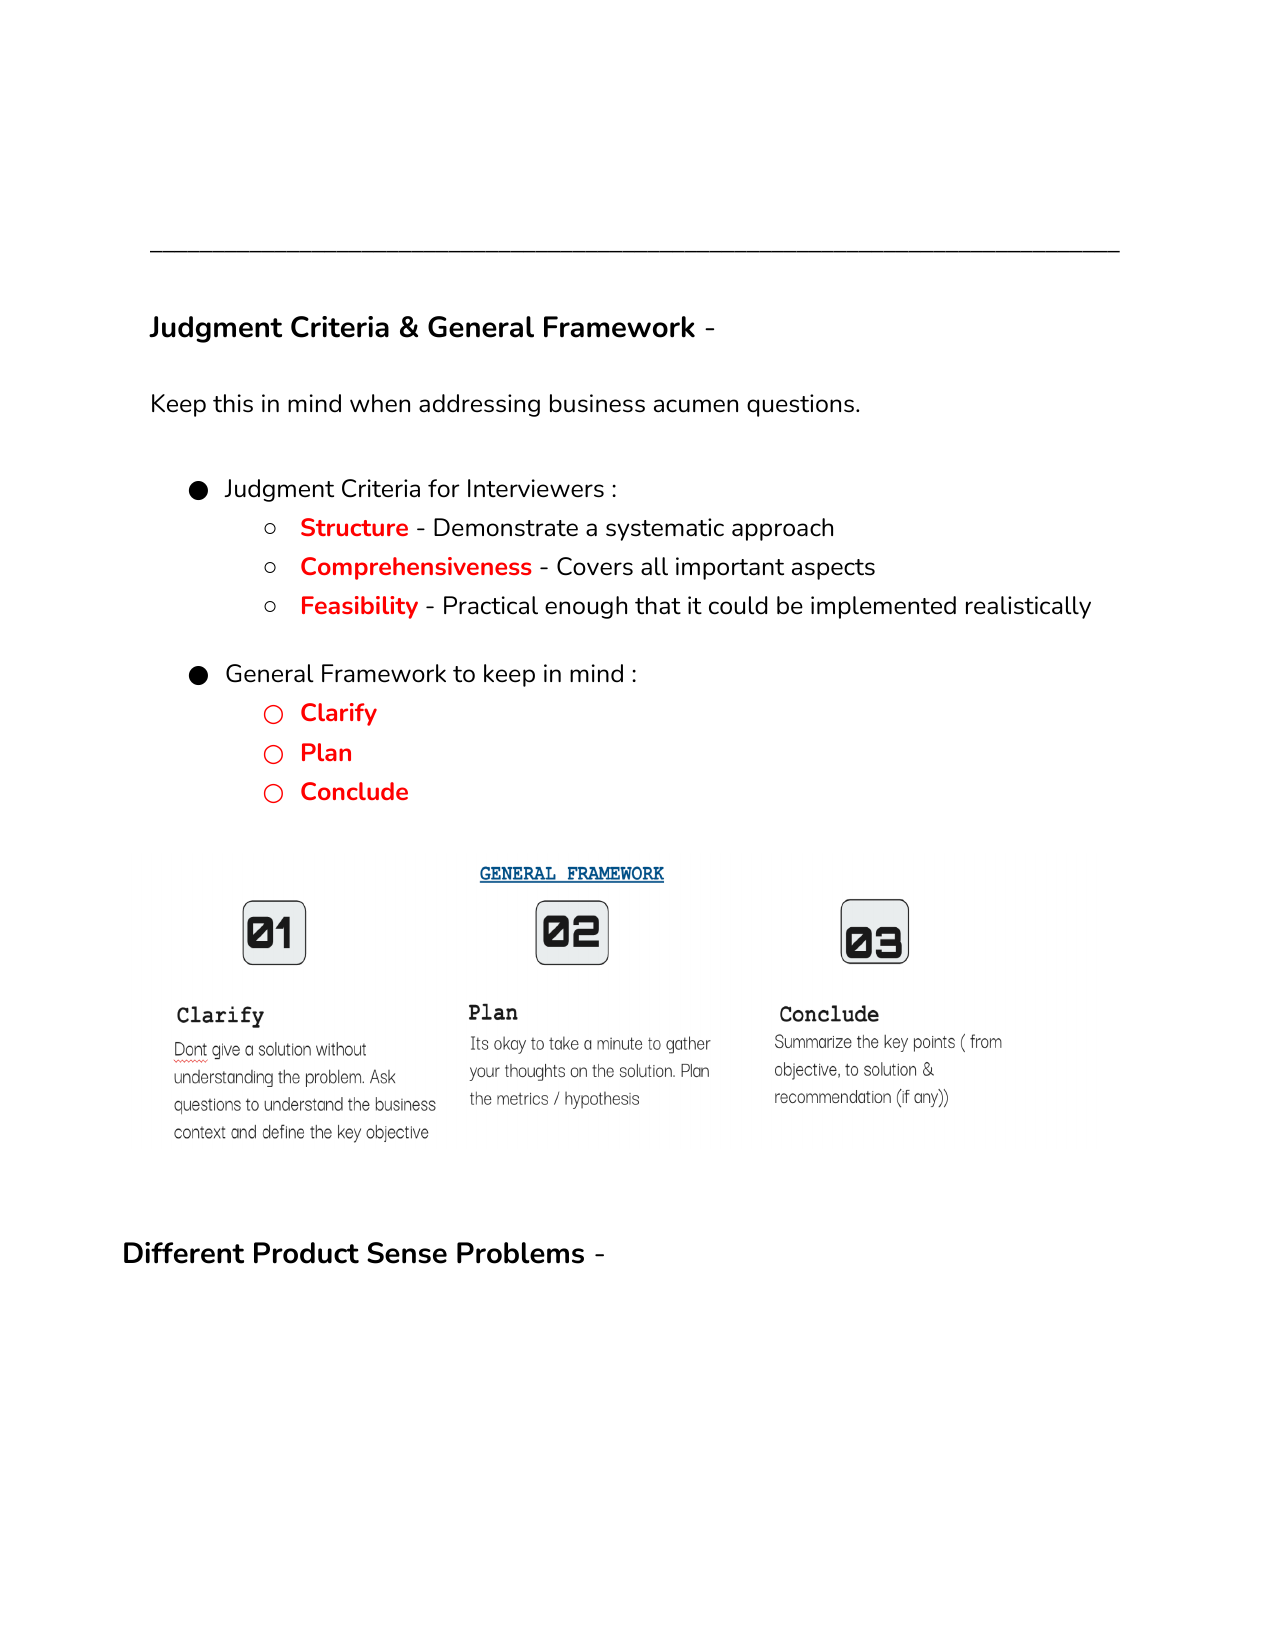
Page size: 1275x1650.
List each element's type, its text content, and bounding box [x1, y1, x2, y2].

list Plan [262, 736, 1125, 770]
list Conclude [262, 775, 1125, 809]
picture [121, 853, 1097, 1149]
list Judgment Criteria for Interviewers : [187, 472, 1125, 506]
list Clarify [262, 697, 1125, 731]
list Comprehensiveness - Covers all important aspects [262, 550, 1125, 584]
list Structure - Demonstrate a systematic approach [262, 511, 1125, 545]
list General Framework to keep in mind : [187, 657, 1125, 691]
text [150, 225, 1125, 256]
subtitle Judgment Criteria & General Framework - [150, 308, 1125, 348]
subtitle Keep this in mind when addressing business acumen questions. [150, 388, 1125, 422]
text Different Product Sense Problems - [122, 1234, 1125, 1274]
list Feasibility - Practical enough that it could be implemented realistically [262, 589, 1125, 653]
